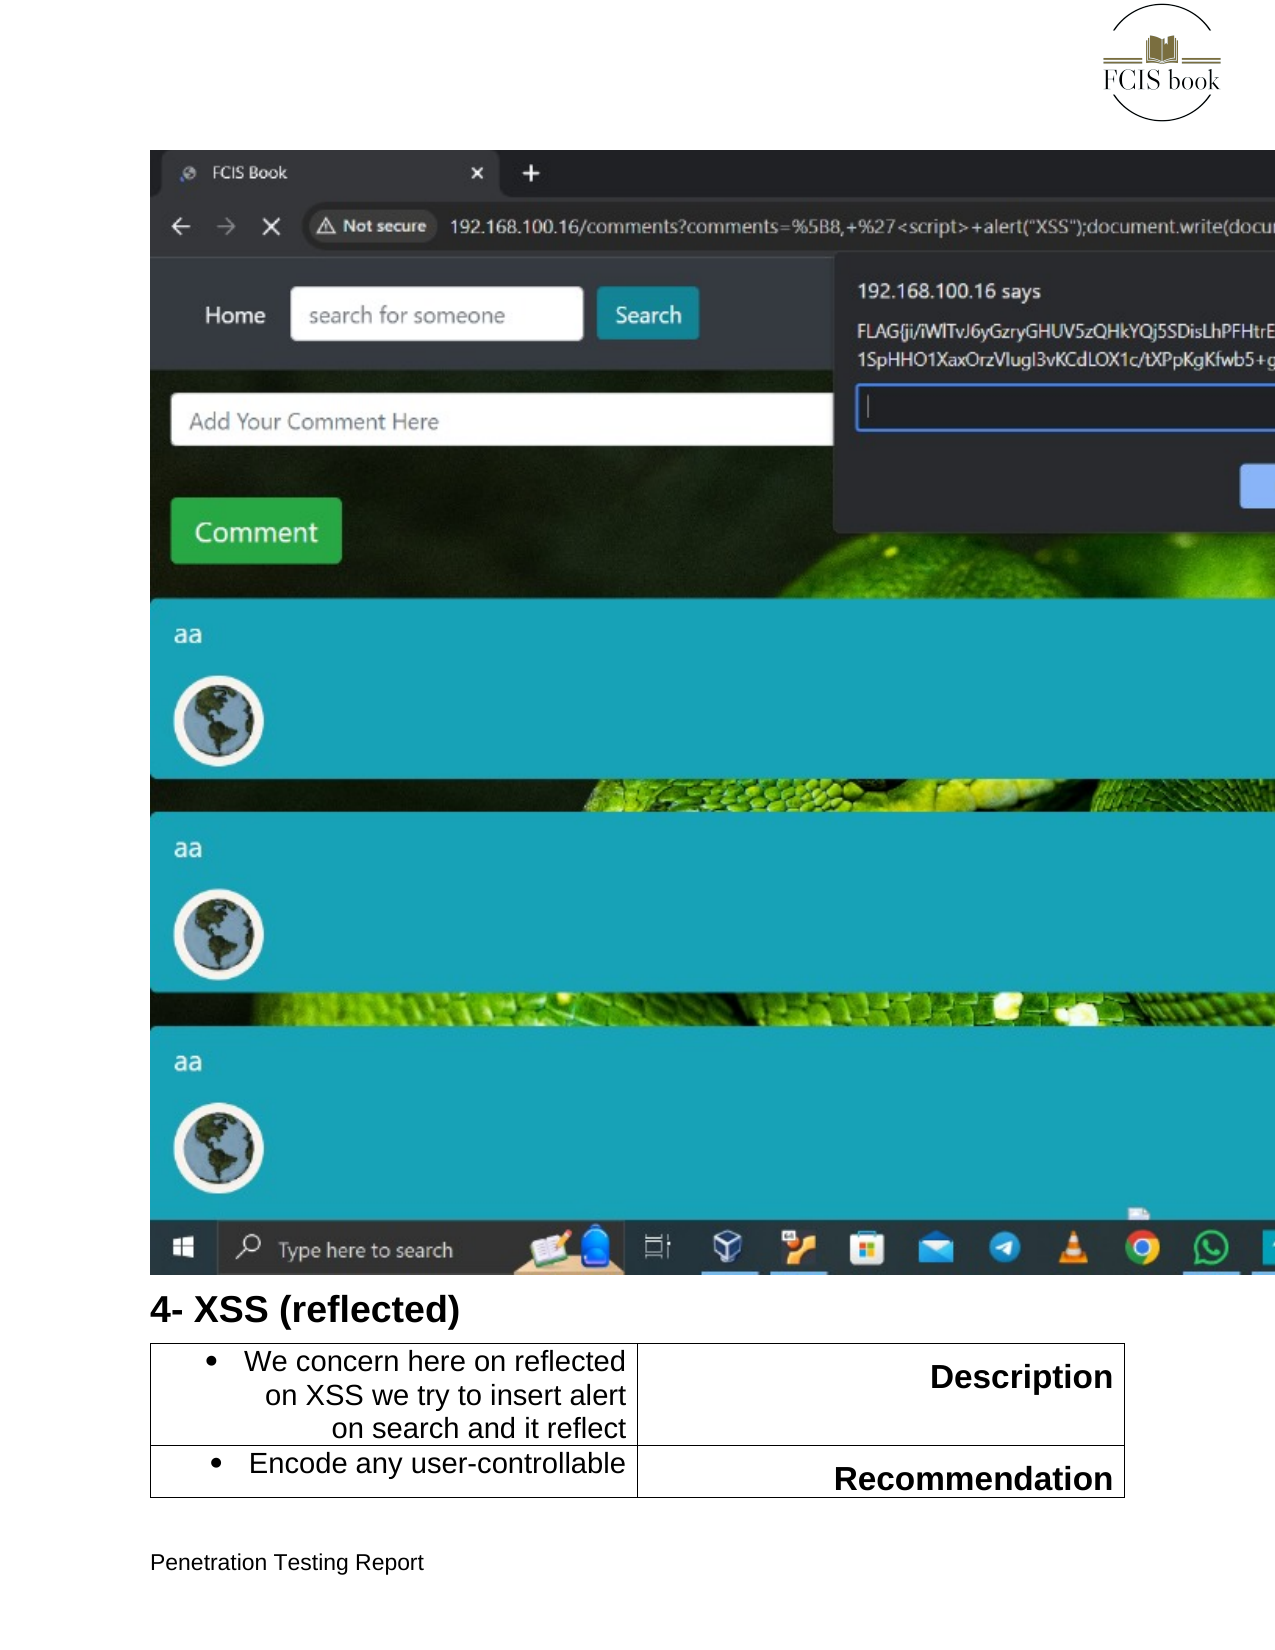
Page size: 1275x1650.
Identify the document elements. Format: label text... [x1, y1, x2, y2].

table_header We concern here on reflected on XSS we try to insert alert on search and it reflect [151, 1344, 637, 1445]
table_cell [151, 1446, 637, 1497]
table_header Description [638, 1344, 1124, 1445]
picture [150, 150, 1275, 1275]
picture [1067, 3, 1257, 122]
text 4- XSS (reflected) [150, 1287, 1125, 1331]
table_cell Recommendation [638, 1446, 1124, 1497]
